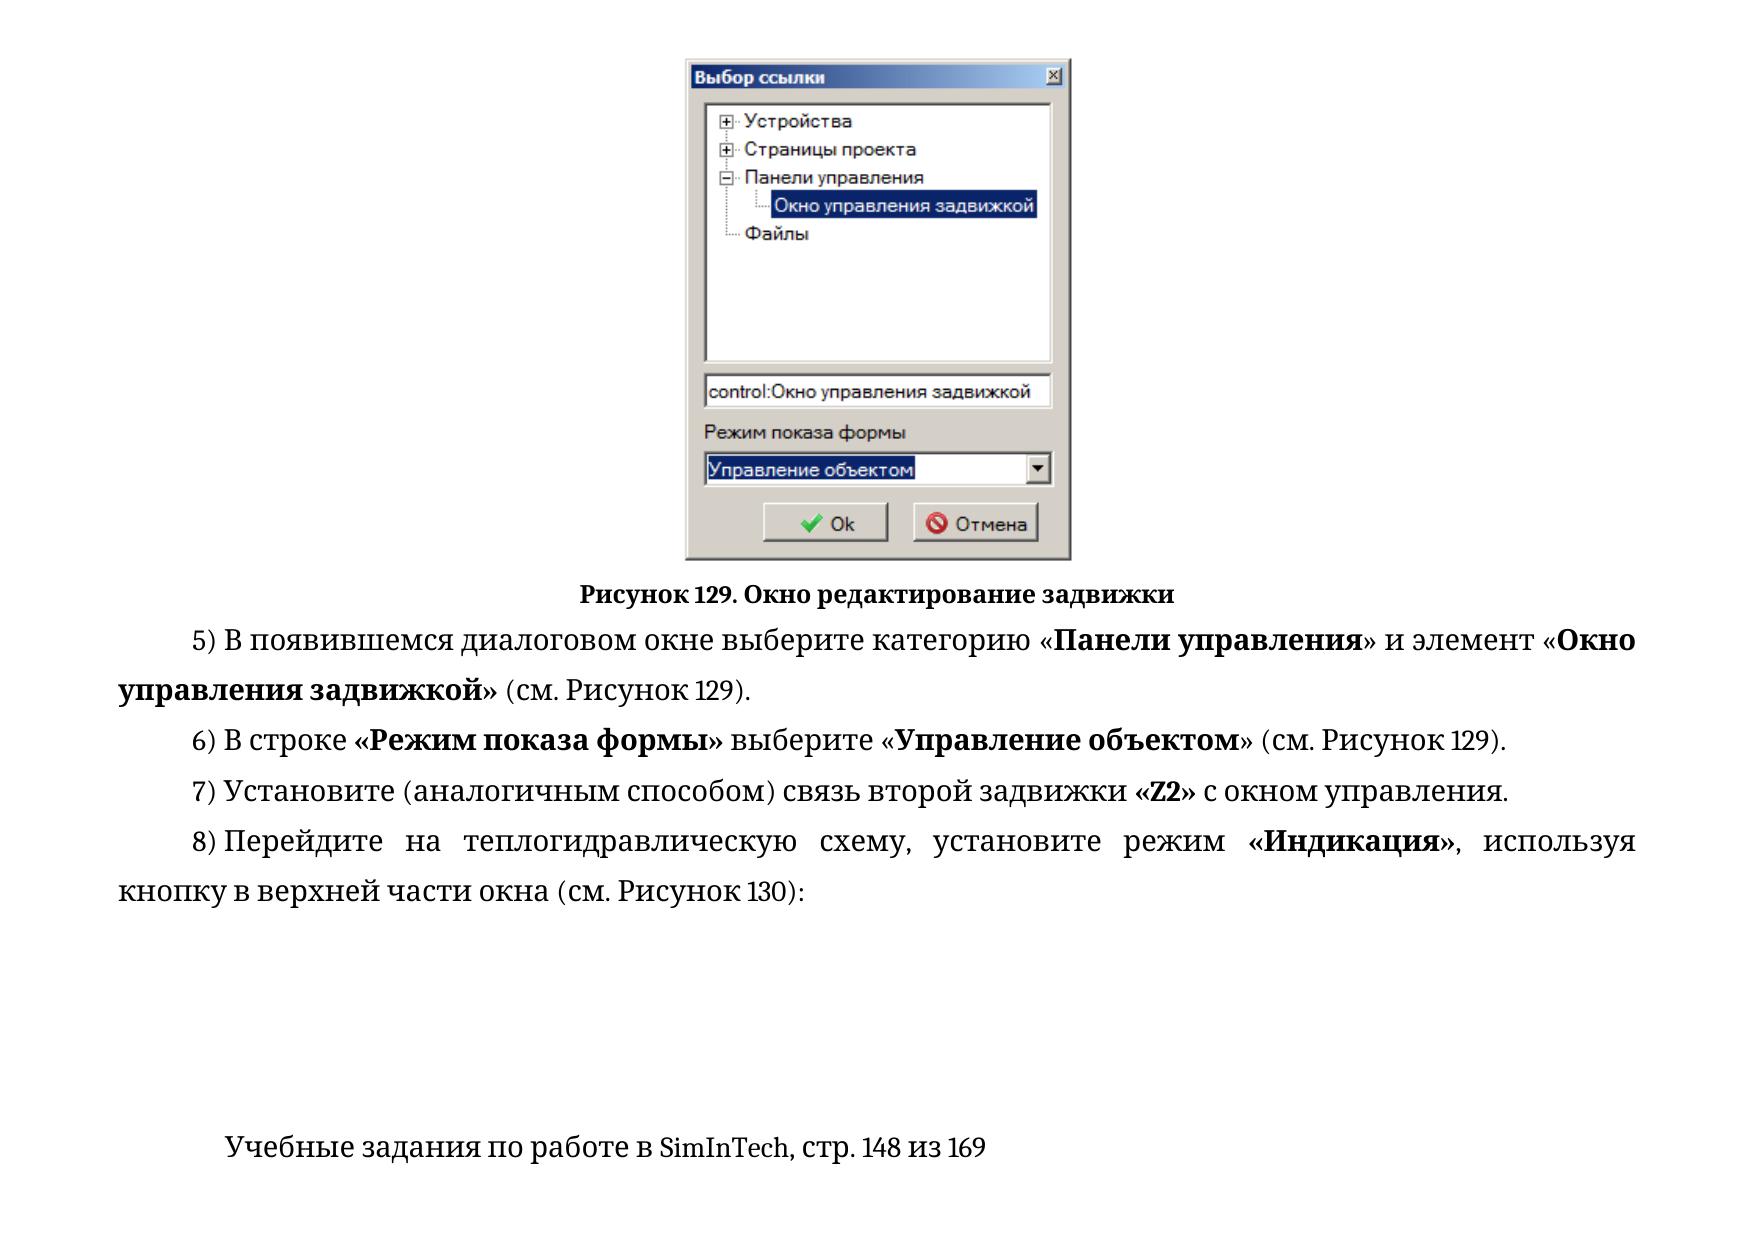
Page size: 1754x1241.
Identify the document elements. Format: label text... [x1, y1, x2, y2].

picture [676, 51, 1078, 564]
list Установите (аналогичным способом) связь второй задвижки «Z2» с окном управления. [118, 775, 1636, 808]
